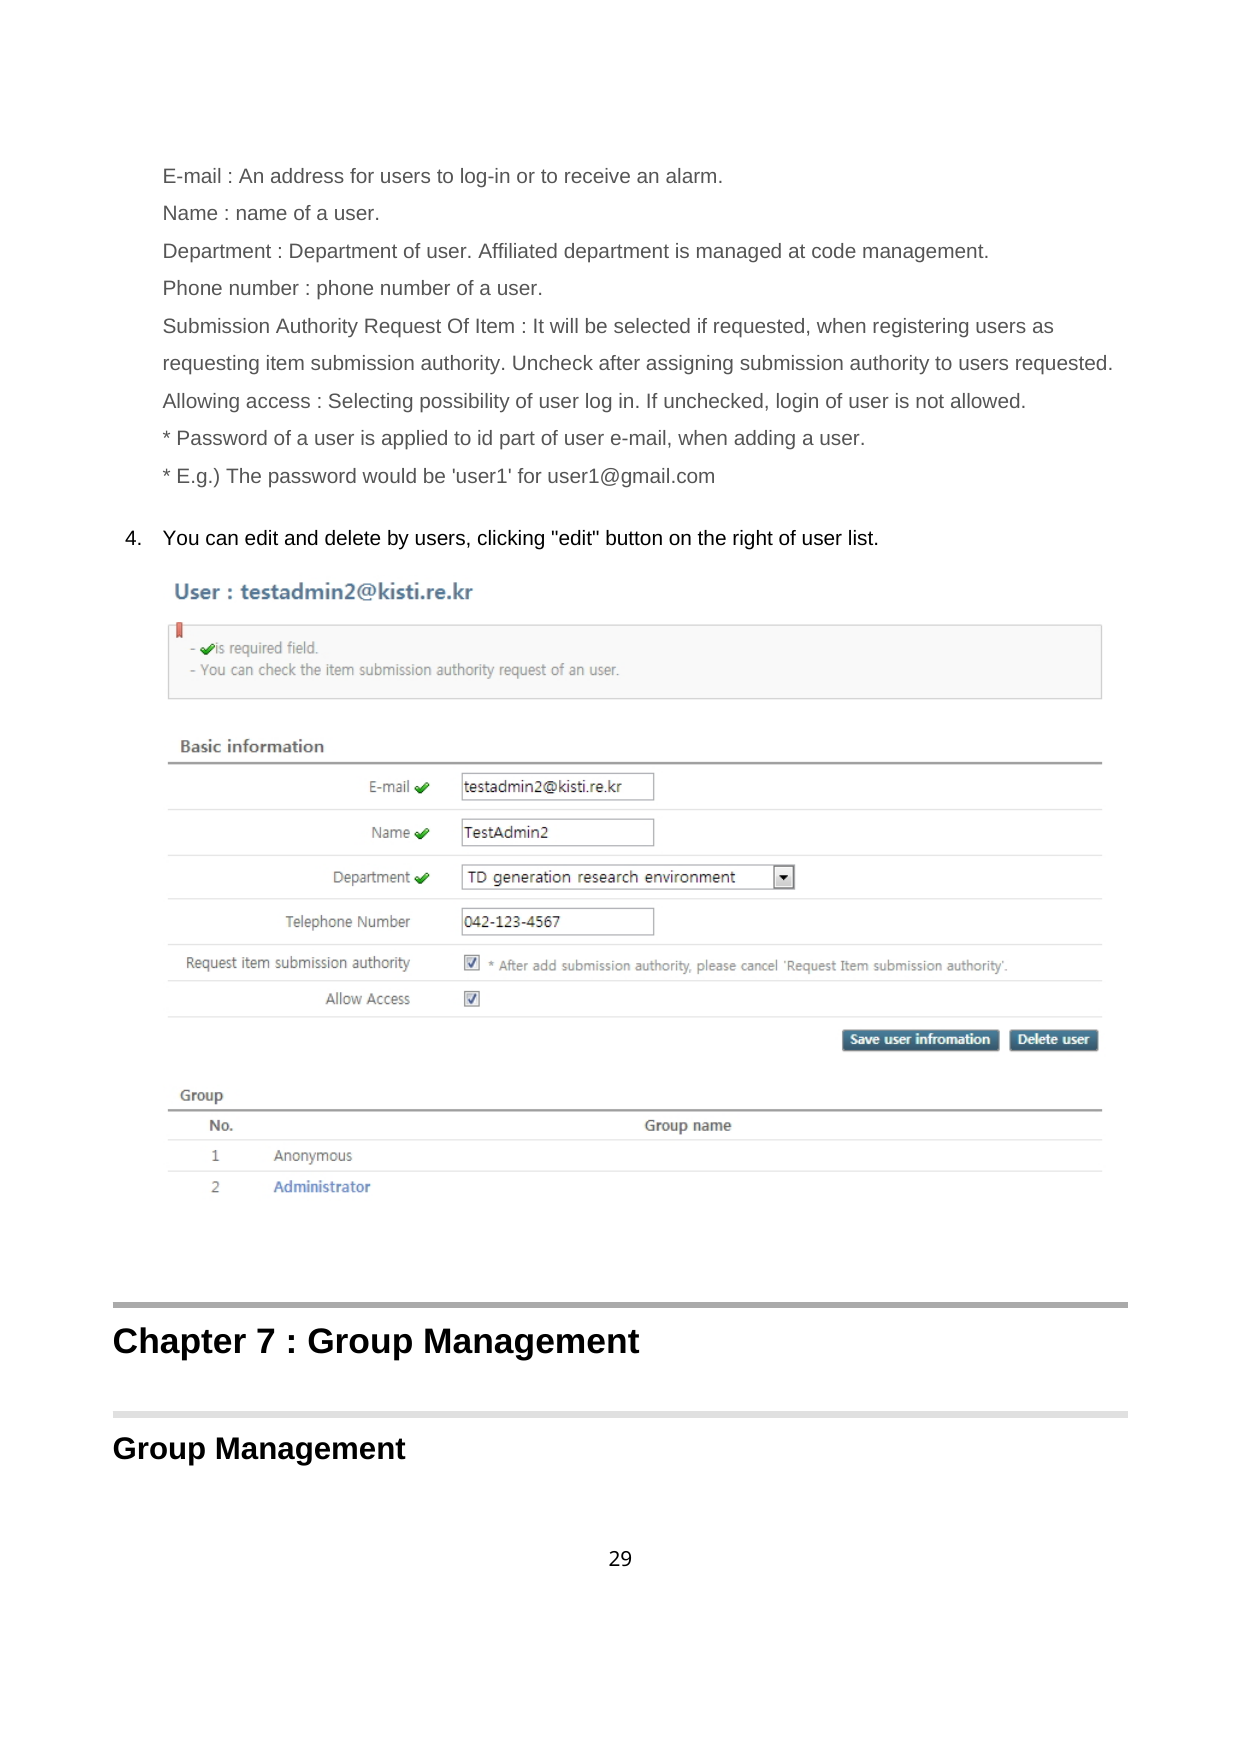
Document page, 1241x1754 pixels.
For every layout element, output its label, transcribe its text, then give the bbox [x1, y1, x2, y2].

picture [162, 575, 1107, 1202]
text E-mail : An address for users to log-in or to receive an alarm. Name : name of a user. Department : Department of user. Affiliated department is managed at code management. Phone number : phone number of a user. Submission Authority Request Of Item : It will be selected if requested, when registering users as requesting item submission authority. Uncheck after assigning submission authority to users requested. Allowing access : Selecting possibility of user log in. If unchecked, login of user is not allowed. * Password of a user is applied to id part of user e-mail, when adding a user. * E.g.) The password would be 'user1' for user1@gmail.com [162, 150, 1128, 487]
text Group Management [112, 1412, 1128, 1466]
list You can edit and delete by users, clicking "edit" button on the right of user list. [125, 512, 1128, 550]
text Chapter 7 : Group Management [112, 1303, 1128, 1361]
